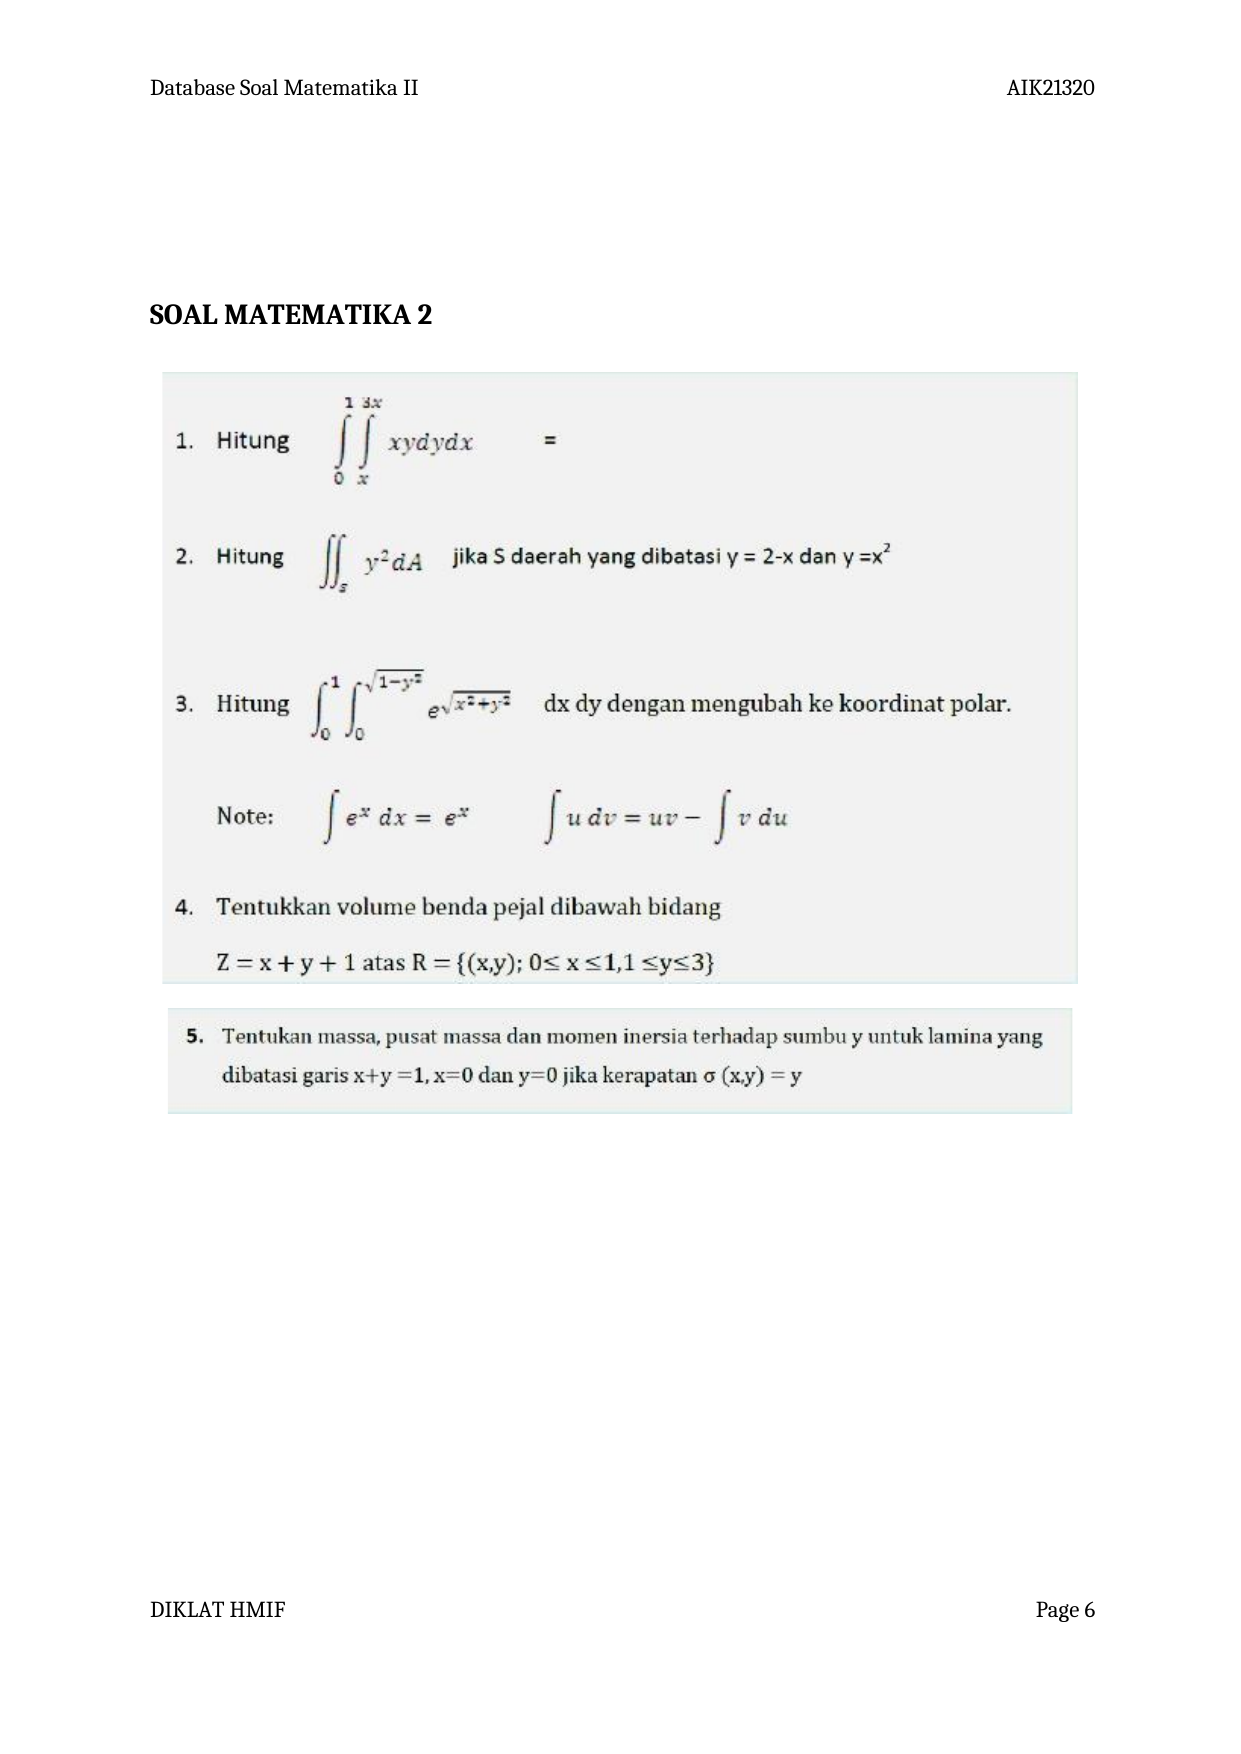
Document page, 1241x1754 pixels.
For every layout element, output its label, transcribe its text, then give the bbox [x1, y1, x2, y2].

picture [162, 372, 1078, 984]
subtitle SOAL MATEMATIKA 2 [150, 298, 1090, 331]
picture [167, 1008, 1073, 1114]
